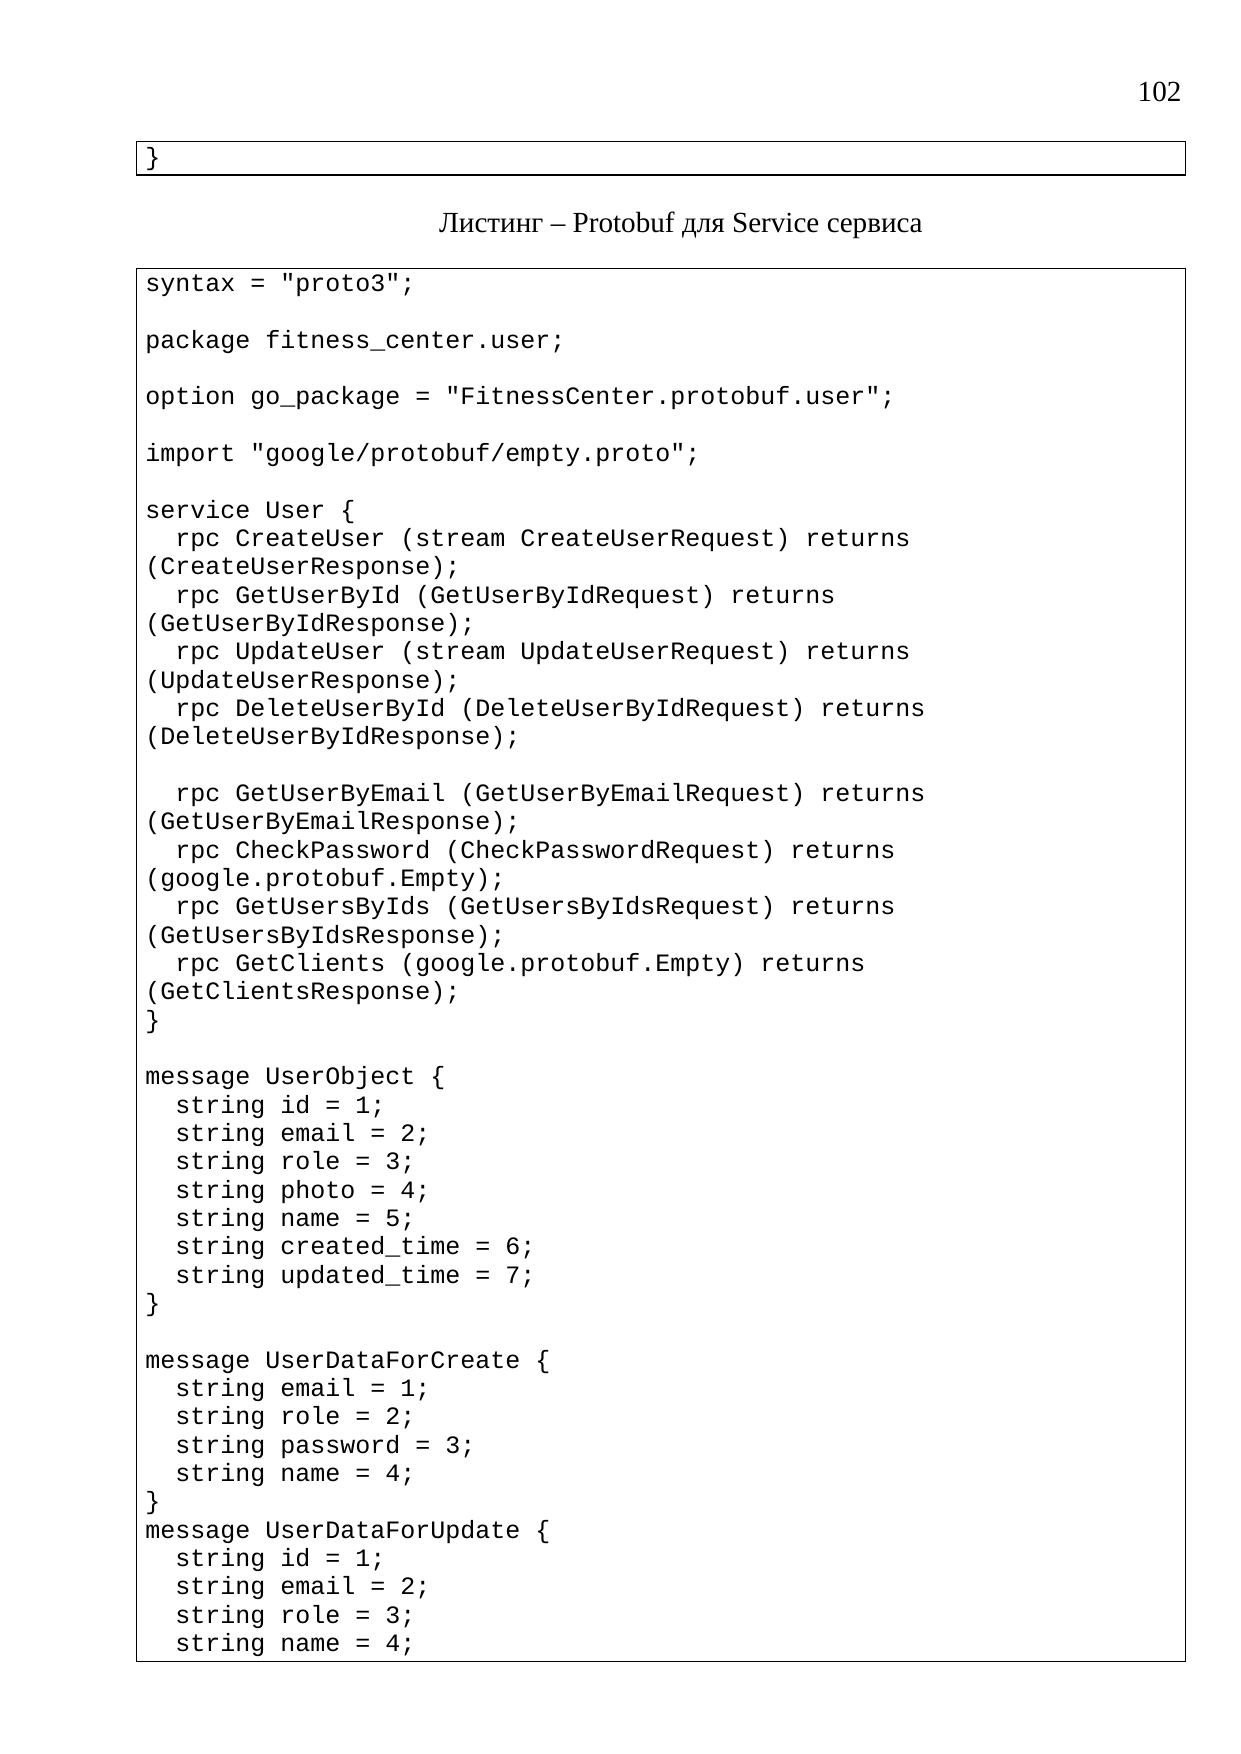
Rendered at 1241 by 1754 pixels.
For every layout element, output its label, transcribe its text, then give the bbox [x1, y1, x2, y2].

text Листинг – Protobuf для Service сервиса [136, 205, 1181, 238]
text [137, 269, 1185, 1661]
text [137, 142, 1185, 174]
